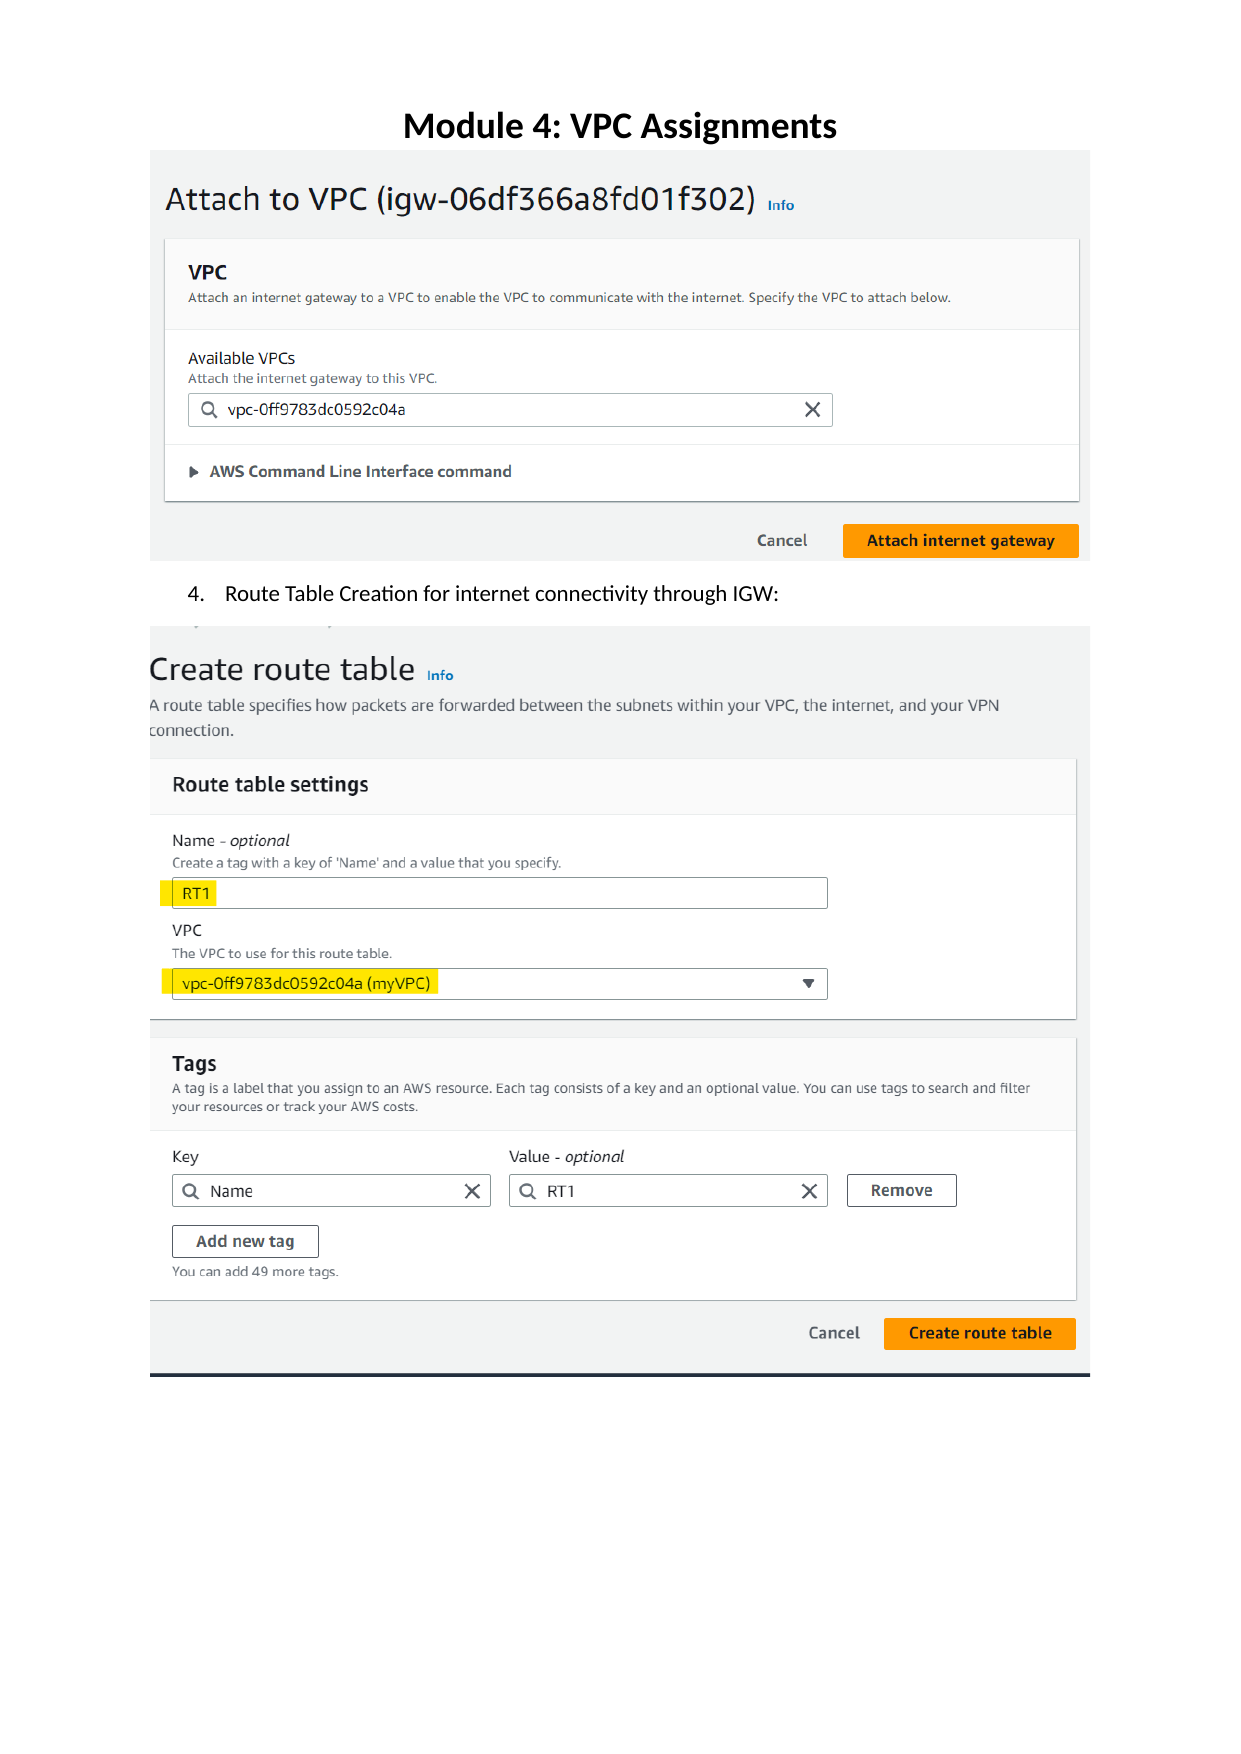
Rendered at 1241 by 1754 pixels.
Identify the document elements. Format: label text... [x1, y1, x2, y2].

picture [150, 626, 1091, 1377]
list Route Table Creation for internet connectivity through IGW: [187, 579, 1090, 608]
picture [150, 150, 1091, 561]
